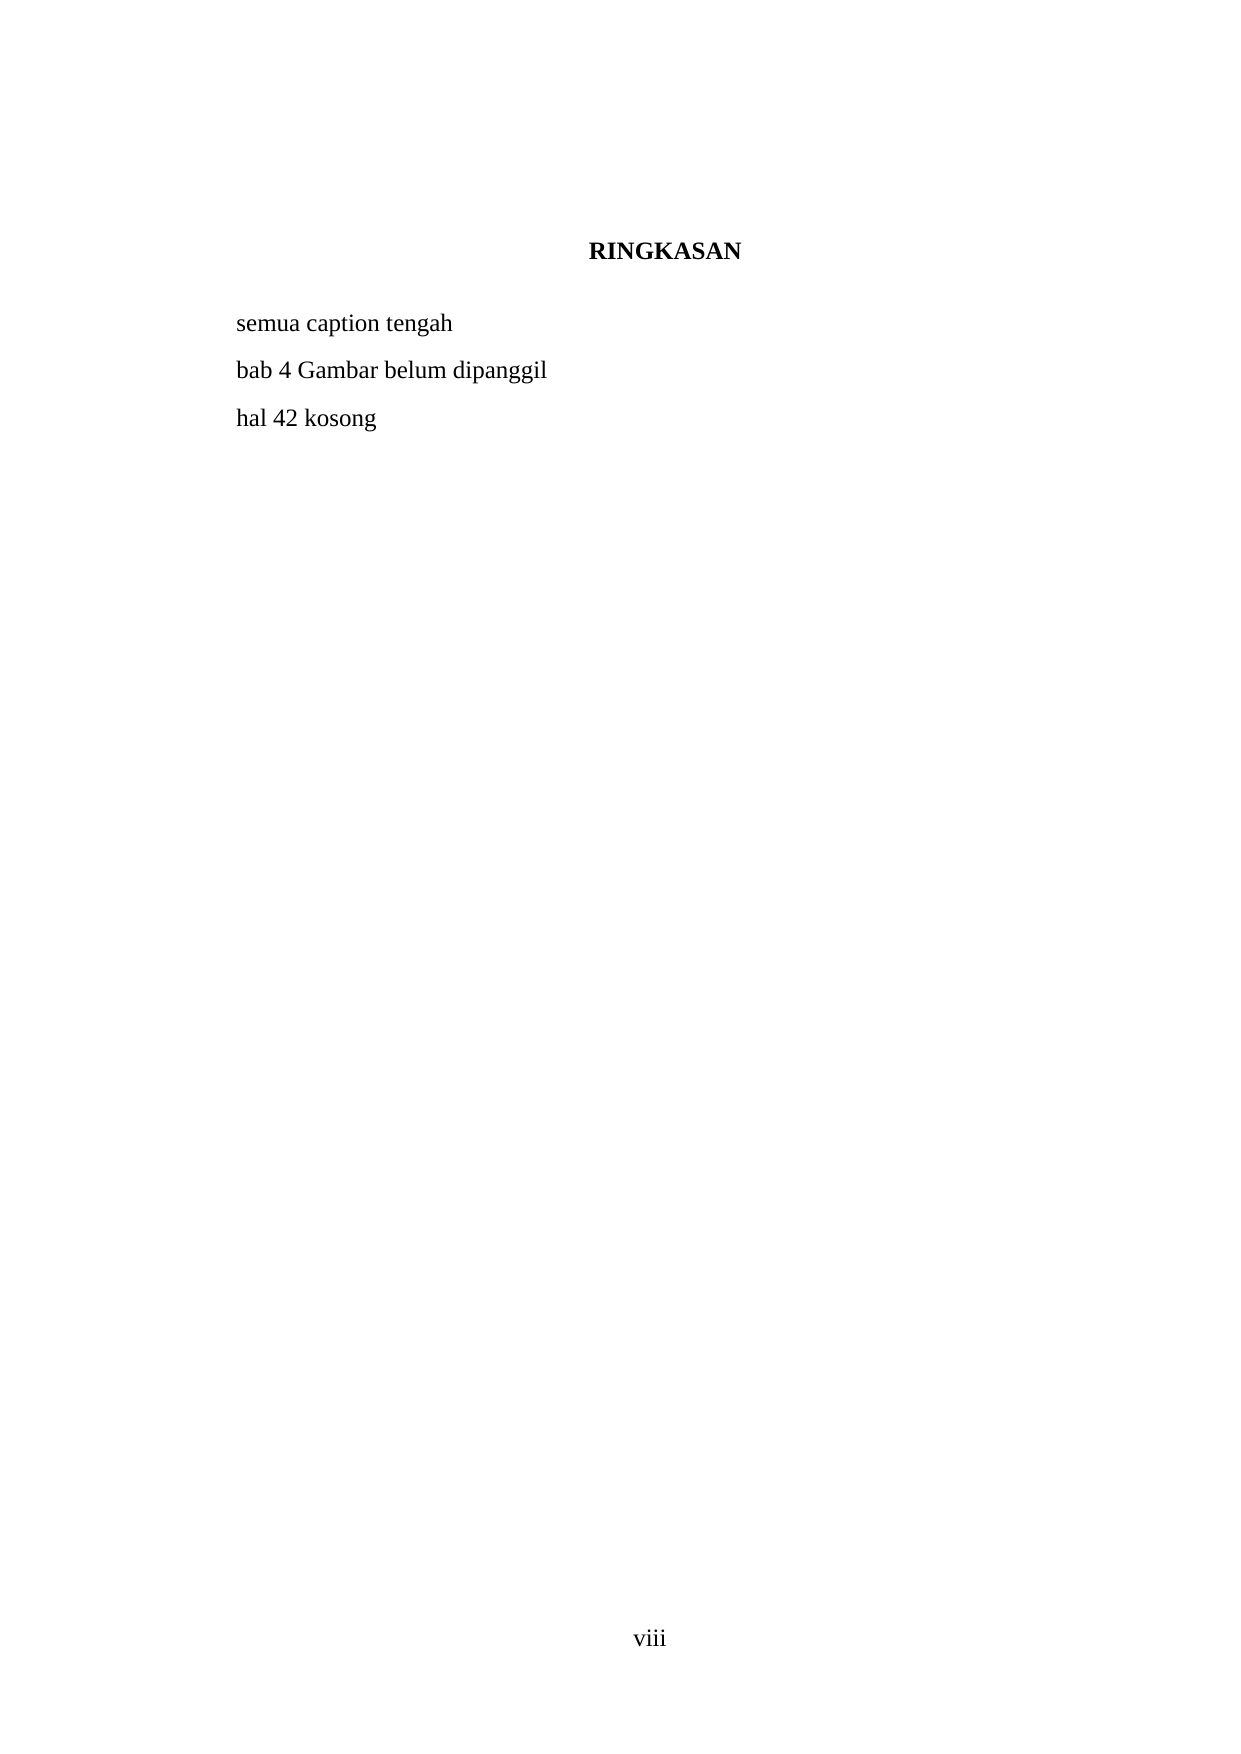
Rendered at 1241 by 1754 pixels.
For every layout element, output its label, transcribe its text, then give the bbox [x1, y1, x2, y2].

text semua caption tengah [236, 308, 1063, 337]
text bab 4 Gambar belum dipanggil [236, 356, 1063, 384]
subtitle RINGKASAN [274, 236, 1056, 265]
text hal 42 kosong [236, 403, 1063, 432]
